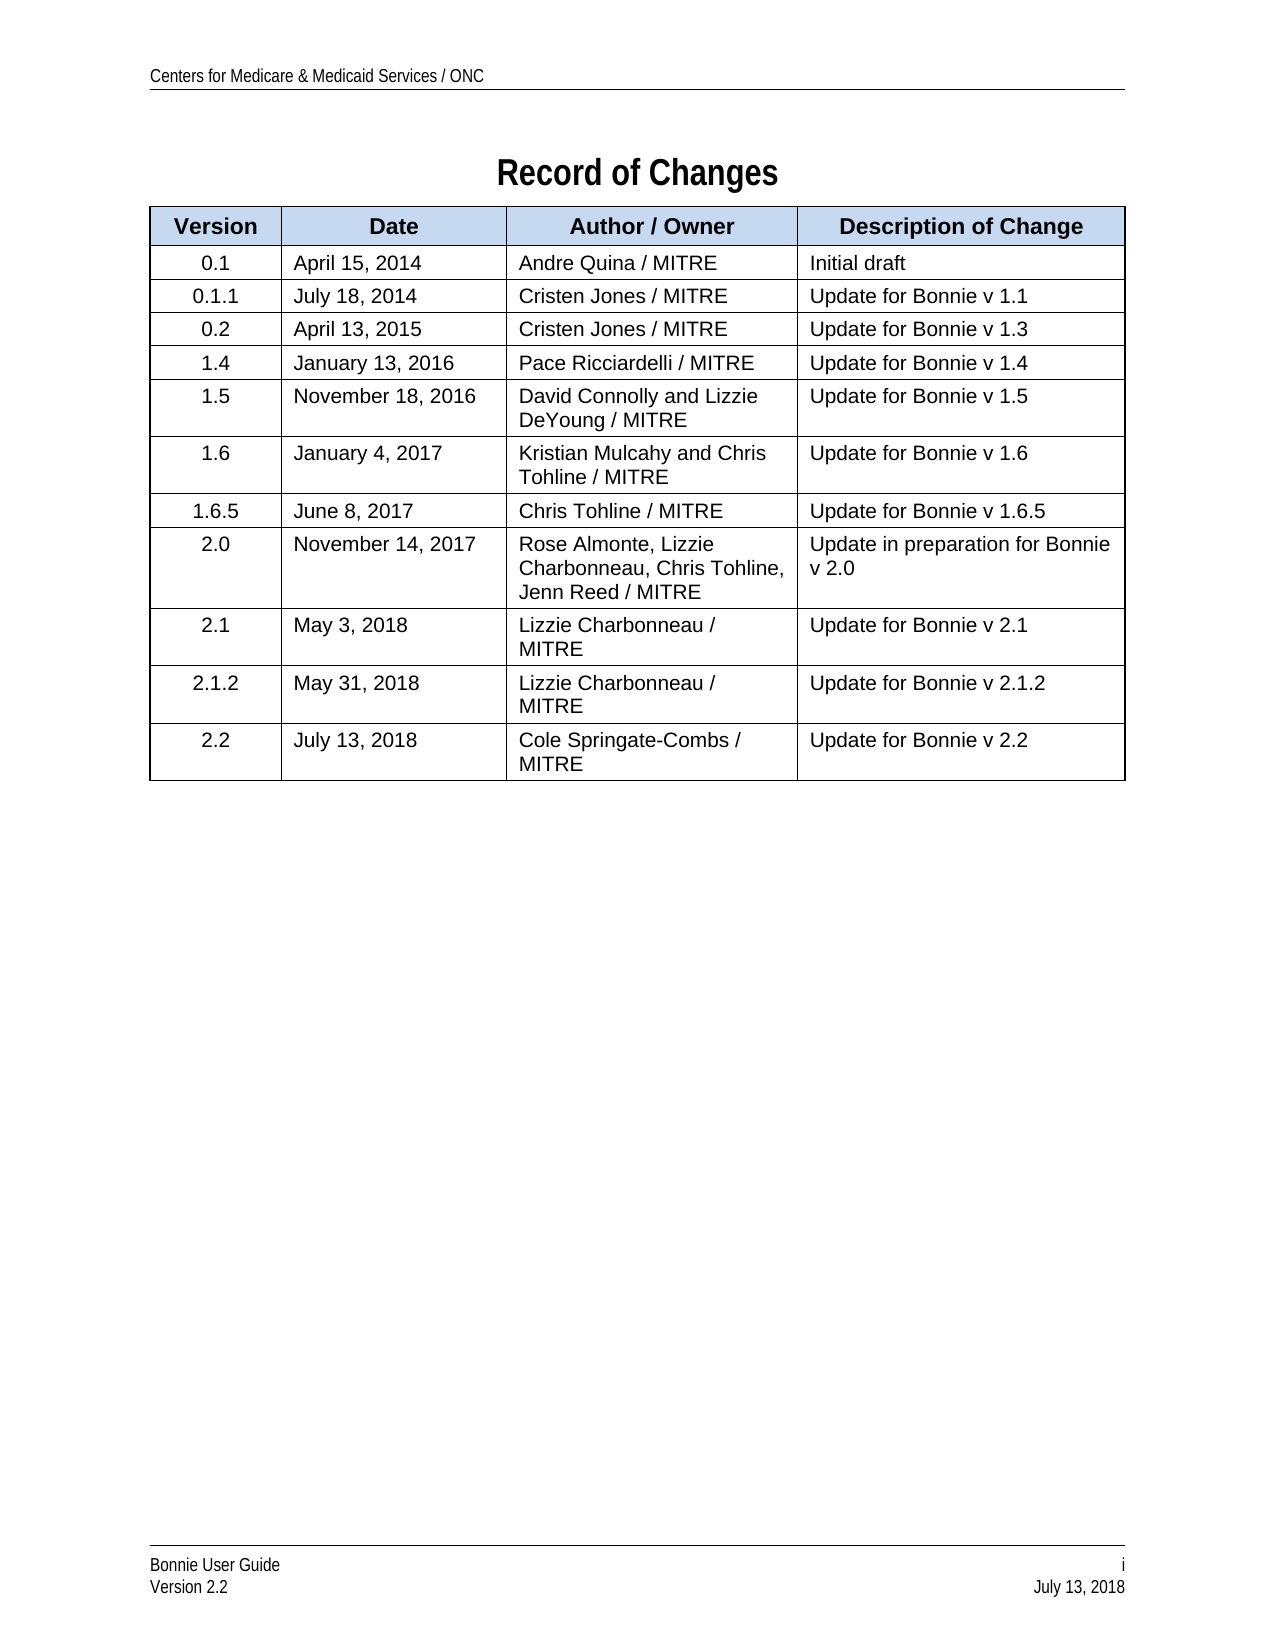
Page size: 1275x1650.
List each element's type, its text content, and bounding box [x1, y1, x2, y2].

table_cell 1.5 [151, 380, 281, 436]
table_cell Kristian Mulcahy and Chris Tohline / MITRE [507, 437, 797, 493]
table_cell Chris Tohline / MITRE [507, 494, 797, 527]
table_cell November 18, 2016 [282, 380, 506, 436]
table_cell Update for Bonnie v 1.3 [798, 313, 1124, 345]
table_cell Update for Bonnie v 2.1.2 [798, 666, 1124, 722]
table_cell 2.1.2 [151, 666, 281, 722]
table_cell Update in preparation for Bonnie v 2.0 [798, 528, 1124, 608]
table_header Author / Owner [507, 207, 797, 245]
table_cell Update for Bonnie v 2.1 [798, 609, 1124, 665]
table_cell Cristen Jones / MITRE [507, 313, 797, 345]
table_header Description of Change [798, 207, 1124, 245]
table_cell 2.1 [151, 609, 281, 665]
table_cell January 4, 2017 [282, 437, 506, 493]
table_cell 1.6.5 [151, 494, 281, 527]
table_cell July 13, 2018 [282, 724, 506, 780]
text Record of Changes [150, 150, 1125, 193]
table_cell Cole Springate-Combs / MITRE [507, 724, 797, 780]
table_cell 0.1 [151, 246, 281, 279]
table_cell Update for Bonnie v 1.4 [798, 346, 1124, 379]
table_cell May 31, 2018 [282, 666, 506, 722]
table_cell Lizzie Charbonneau / MITRE [507, 666, 797, 722]
table_cell Cristen Jones / MITRE [507, 280, 797, 312]
table_cell Update for Bonnie v 1.6.5 [798, 494, 1124, 527]
table_cell April 15, 2014 [282, 246, 506, 279]
table_cell 0.2 [151, 313, 281, 345]
table_cell November 14, 2017 [282, 528, 506, 608]
table_cell January 13, 2016 [282, 346, 506, 379]
table_cell Lizzie Charbonneau / MITRE [507, 609, 797, 665]
table_cell May 3, 2018 [282, 609, 506, 665]
table_cell Update for Bonnie v 2.2 [798, 724, 1124, 780]
table_cell Update for Bonnie v 1.6 [798, 437, 1124, 493]
table_cell 2.2 [151, 724, 281, 780]
table_cell July 18, 2014 [282, 280, 506, 312]
table_cell 1.4 [151, 346, 281, 379]
table_header Version [151, 207, 281, 245]
table_cell Andre Quina / MITRE [507, 246, 797, 279]
table_cell David Connolly and Lizzie DeYoung / MITRE [507, 380, 797, 436]
table_cell 0.1.1 [151, 280, 281, 312]
table_header Date [282, 207, 506, 245]
table_cell Rose Almonte, Lizzie Charbonneau, Chris Tohline, Jenn Reed / MITRE [507, 528, 797, 608]
table_cell Initial draft [798, 246, 1124, 279]
table_cell 2.0 [151, 528, 281, 608]
table_cell Update for Bonnie v 1.5 [798, 380, 1124, 436]
table_cell April 13, 2015 [282, 313, 506, 345]
table_cell June 8, 2017 [282, 494, 506, 527]
table_cell 1.6 [151, 437, 281, 493]
table_cell Pace Ricciardelli / MITRE [507, 346, 797, 379]
table_cell Update for Bonnie v 1.1 [798, 280, 1124, 312]
